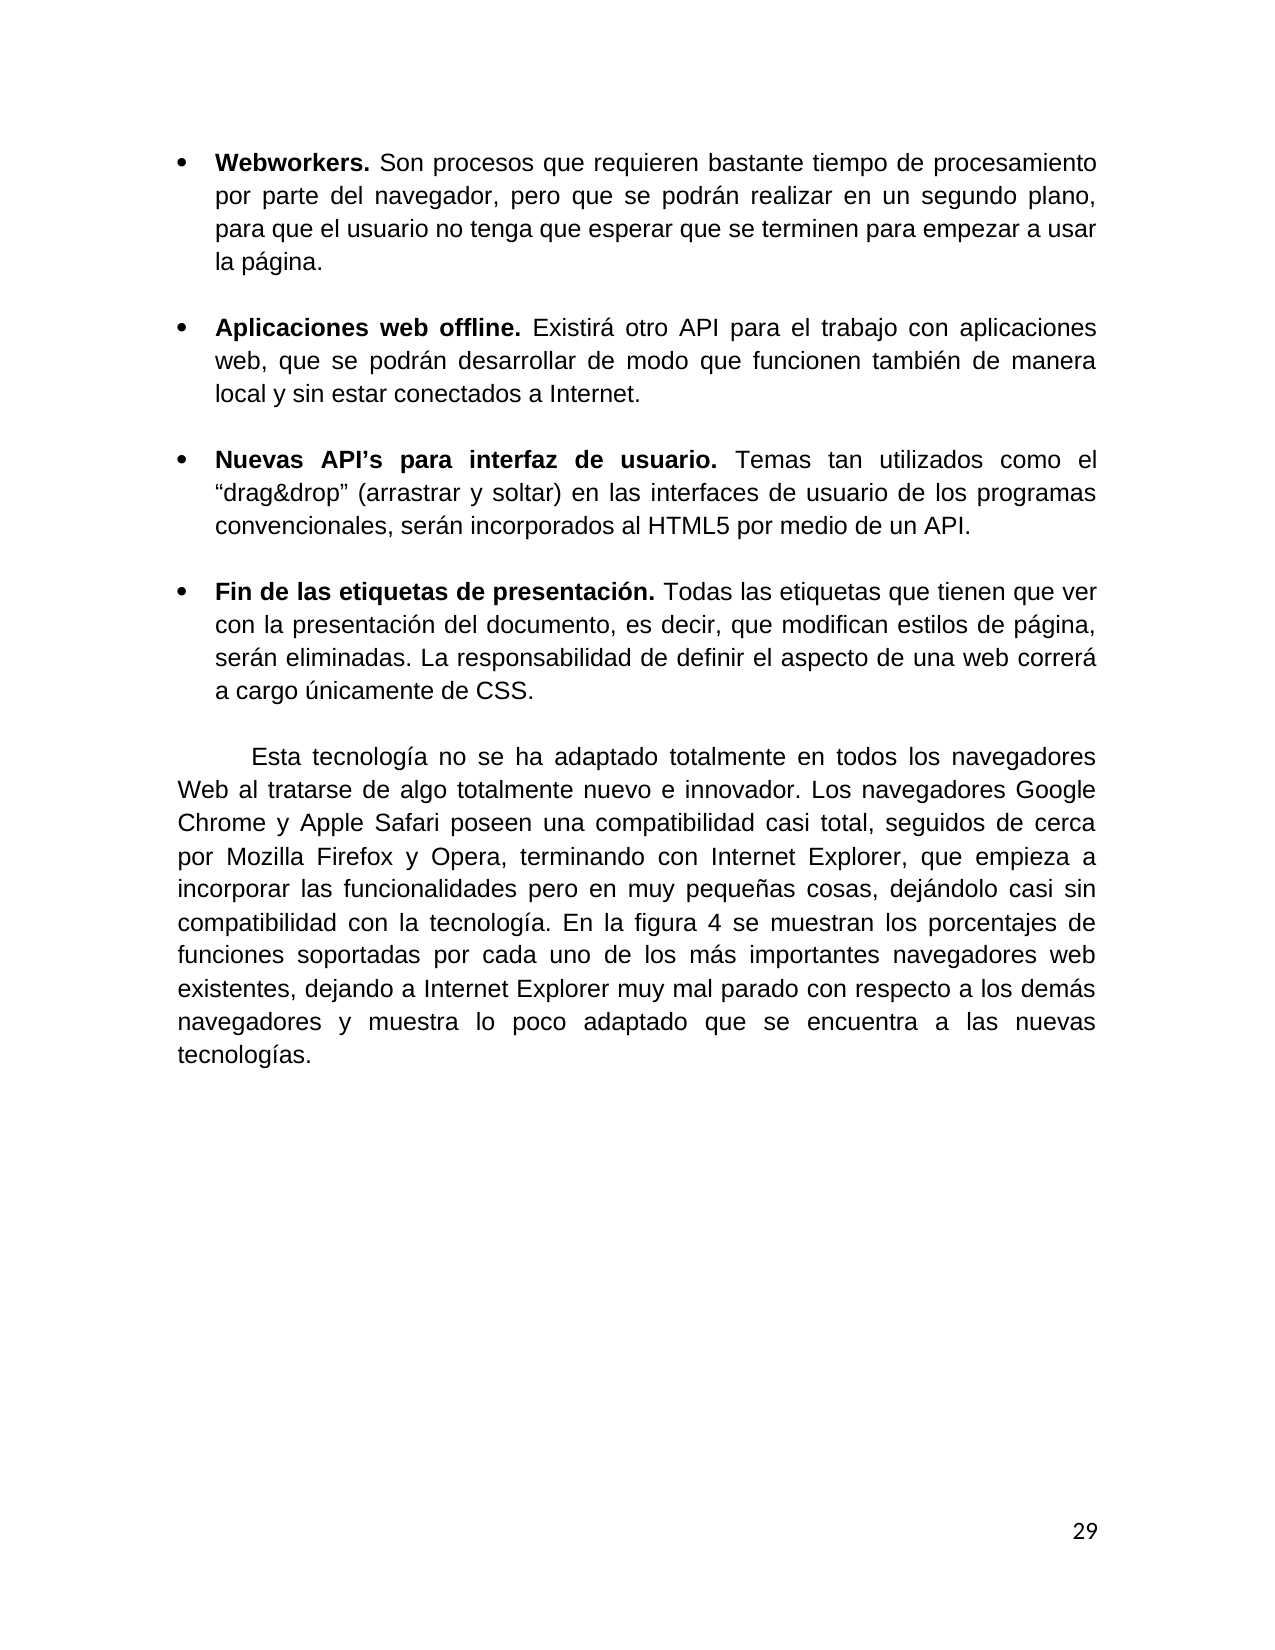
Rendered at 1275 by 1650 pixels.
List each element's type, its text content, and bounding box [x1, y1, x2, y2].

list Aplicaciones web offline. Existirá otro API para el trabajo con aplicaciones web, que se podrán desarrollar de modo que funcionen también de manera local y sin estar conectados a Internet. [177, 313, 1098, 408]
text Esta tecnología no se ha adaptado totalmente en todos los navegadores Web al tratarse de algo totalmente nuevo e innovador. Los navegadores Google Chrome y Apple Safari poseen una compatibilidad casi total, seguidos de cerca por Mozilla Firefox y Opera, terminando con Internet Explorer, que empieza a incorporar las funcionalidades pero en muy pequeñas cosas, dejándolo casi sin compatibilidad con la tecnología. En la figura 4 se muestran los porcentajes de funciones soportadas por cada uno de los más importantes navegadores web existentes, dejando a Internet Explorer muy mal parado con respecto a los demás navegadores y muestra lo poco adaptado que se encuentra a las nuevas tecnologías. [177, 742, 1098, 1068]
list Fin de las etiquetas de presentación. Todas las etiquetas que tienen que ver con la presentación del documento, es decir, que modifican estilos de página, serán eliminadas. La responsabilidad de definir el aspecto de una web correrá a cargo únicamente de CSS. [177, 577, 1098, 705]
list Nuevas API’s para interfaz de usuario. Temas tan utilizados como el “drag&drop” (arrastrar y soltar) en las interfaces de usuario de los programas convencionales, serán incorporados al HTML5 por medio de un API. [177, 445, 1098, 540]
list Webworkers. Son procesos que requieren bastante tiempo de procesamiento por parte del navegador, pero que se podrán realizar en un segundo plano, para que el usuario no tenga que esperar que se terminen para empezar a usar la página. [177, 148, 1098, 276]
